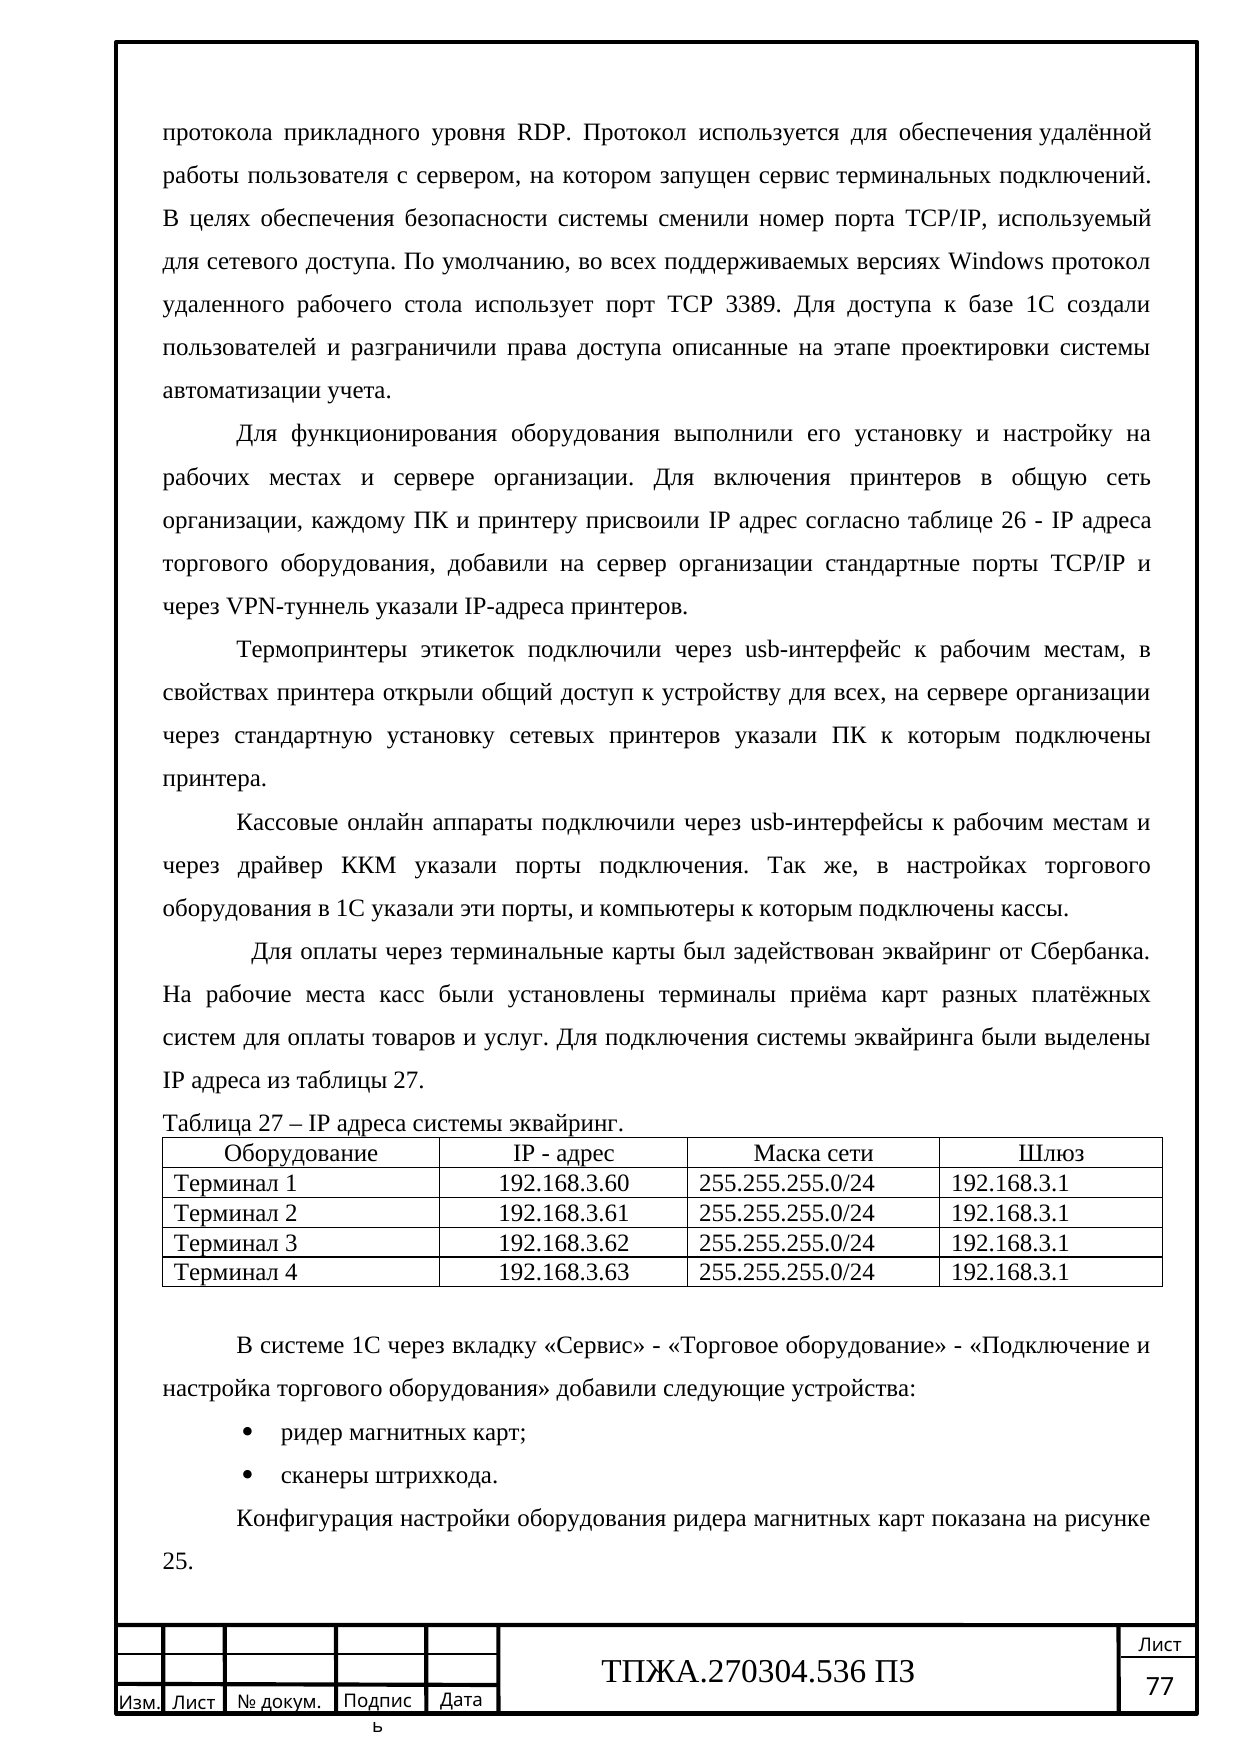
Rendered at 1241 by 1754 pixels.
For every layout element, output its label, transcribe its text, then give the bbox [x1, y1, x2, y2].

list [162, 117, 1152, 404]
list Для функционирования оборудования выполнили его установку и настройку на рабочих местах и сервере организации. Для включения принтеров в общую сеть организации, каждому ПК и принтеру присвоили IP адрес согласно таблице 26 - IP адреса торгового оборудования, добавили на сервер организации стандартные порты TCP/IP и через VPN-туннель указали IP-адреса принтеров. [162, 418, 1152, 620]
table_header Шлюз [940, 1138, 1162, 1167]
table_cell 255.255.255.0/24 [688, 1228, 939, 1256]
table_cell 192.168.3.61 [440, 1198, 687, 1227]
table_cell 192.168.3.62 [440, 1228, 687, 1256]
list Кассовые онлайн аппараты подключили через usb-интерфейсы к рабочим местам и через драйвер ККМ указали порты подключения. Так же, в настройках торгового оборудования в 1С указали эти порты, и компьютеры к которым подключены кассы. [162, 807, 1152, 922]
text Таблица 27 – IP адреса системы эквайринг. [162, 1108, 1152, 1137]
table_cell 192.168.3.1 [940, 1168, 1162, 1197]
table_cell 192.168.3.60 [440, 1168, 687, 1197]
table_cell 192.168.3.1 [940, 1198, 1162, 1227]
list Конфигурация настройки оборудования ридера магнитных карт показана на рисунке 25. [162, 1503, 1152, 1575]
table_cell Терминал 4 [163, 1258, 439, 1286]
table_cell Терминал 2 [163, 1198, 439, 1227]
table_header IP - адрес [440, 1138, 687, 1167]
list В системе 1С через вкладку «Сервис» - «Торговое оборудование» - «Подключение и настройка торгового оборудования» добавили следующие устройства: [162, 1330, 1152, 1402]
list Термопринтеры этикеток подключили через usb-интерфейс к рабочим местам, в свойствах принтера открыли общий доступ к устройству для всех, на сервере организации через стандартную установку сетевых принтеров указали ПК к которым подключены принтера. [162, 634, 1152, 792]
table_header Оборудование [163, 1138, 439, 1167]
table_cell 192.168.3.1 [940, 1258, 1162, 1286]
list сканеры штрихкода. [243, 1460, 1152, 1488]
table_cell Терминал 1 [163, 1168, 439, 1197]
table_cell 255.255.255.0/24 [688, 1258, 939, 1286]
table_cell 255.255.255.0/24 [688, 1198, 939, 1227]
list ридер магнитных карт; [243, 1417, 1152, 1445]
table_cell 192.168.3.63 [440, 1258, 687, 1286]
table_cell 192.168.3.1 [940, 1228, 1162, 1256]
text Для оплаты через терминальные карты был задействован эквайринг от Сбербанка. На рабочие места касс были установлены терминалы приёма карт разных платёжных систем для оплаты товаров и услуг. Для подключения системы эквайринга были выделены IP адреса из таблицы 27. [162, 936, 1152, 1094]
table_cell 255.255.255.0/24 [688, 1168, 939, 1197]
table_header Маска сети [688, 1138, 939, 1167]
table_cell Терминал 3 [163, 1228, 439, 1256]
